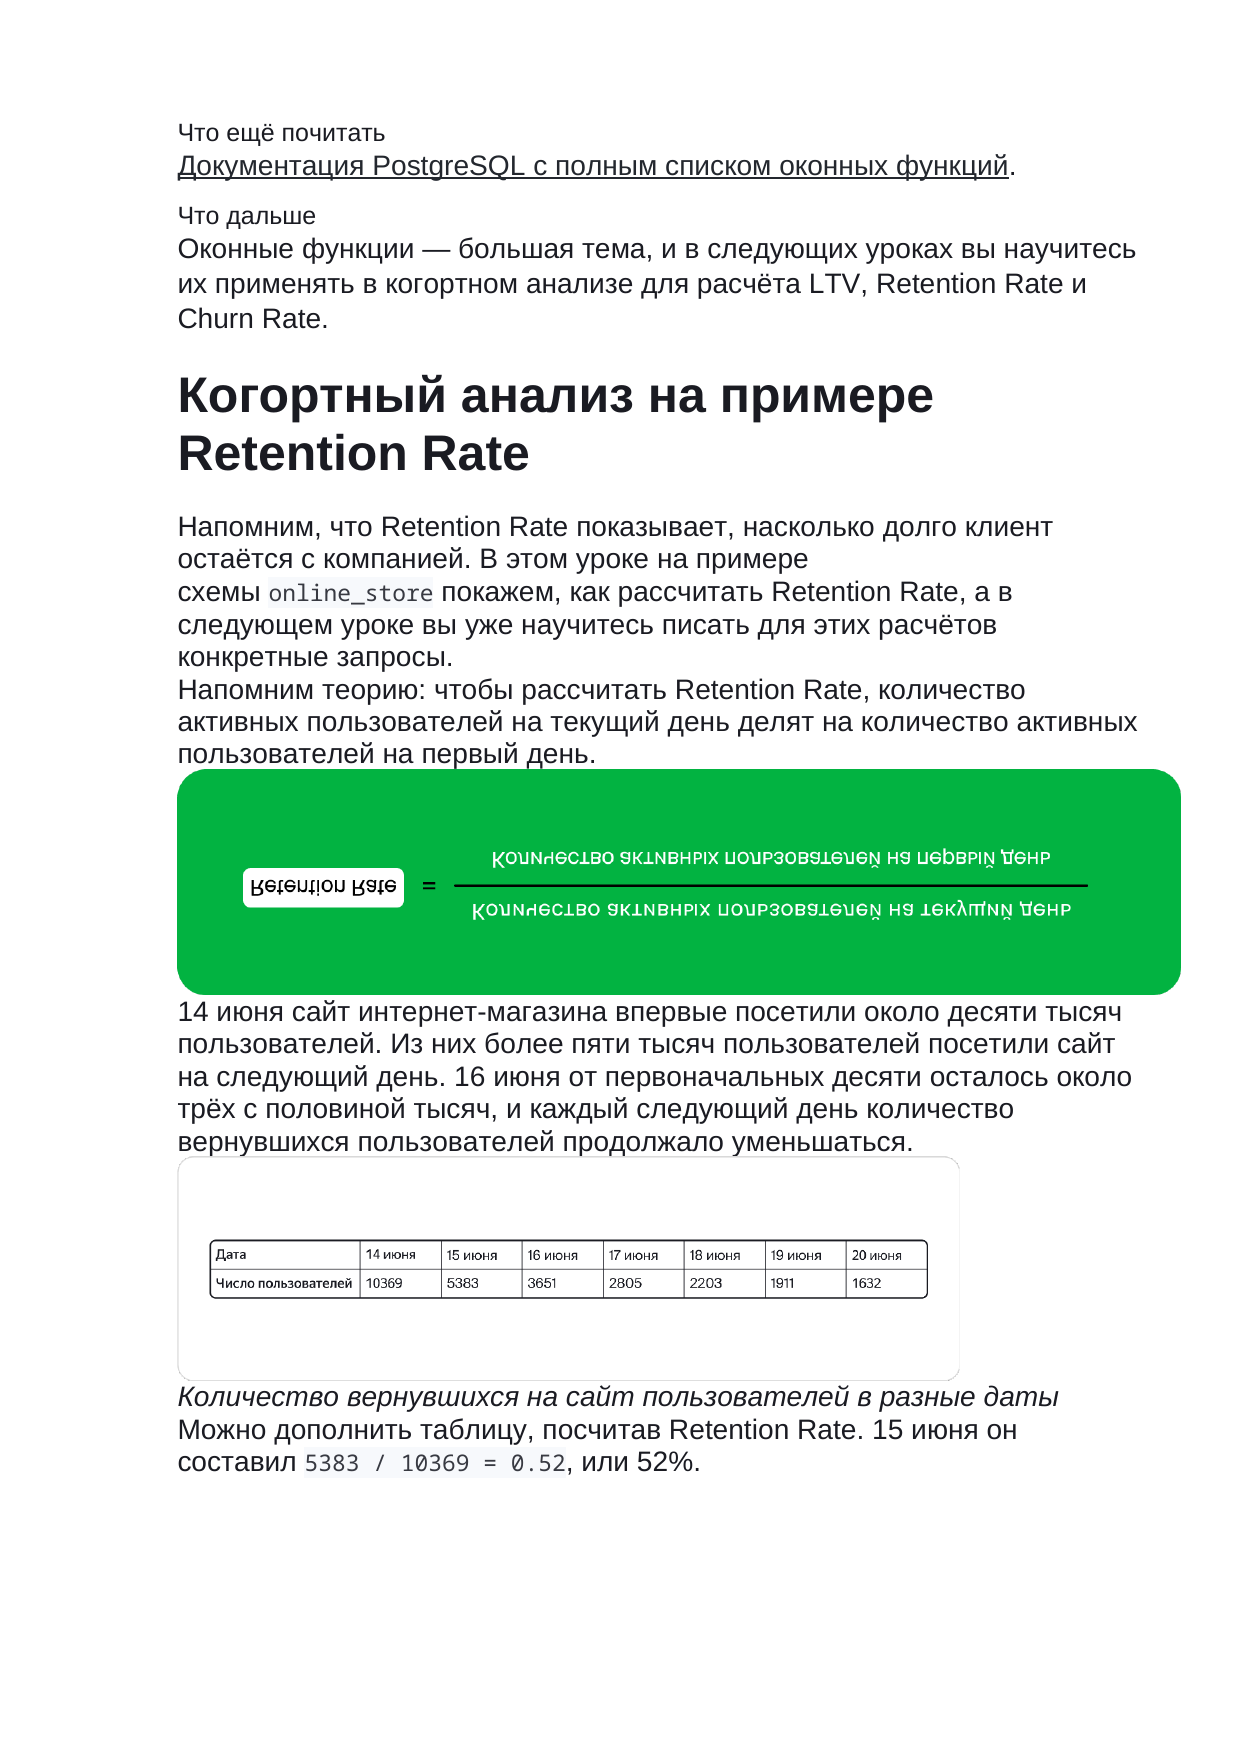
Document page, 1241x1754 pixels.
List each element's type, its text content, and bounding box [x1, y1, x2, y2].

picture [177, 769, 1181, 995]
text Напомним теорию: чтобы рассчитать Retention Rate, количество активных пользователей на текущий день делят на количество активных пользователей на первый день. [177, 673, 1152, 769]
text Количество вернувшихся на сайт пользователей в разные даты [177, 1380, 1152, 1413]
text Документация PostgreSQL с полным списком оконных функций. [177, 149, 1152, 182]
text Когортный анализ на примере Retention Rate [177, 366, 1152, 481]
text Напомним, что Retention Rate показывает, насколько долго клиент остаётся с компанией. В этом уроке на примере схемы online_store покажем, как рассчитать Retention Rate, а в следующем уроке вы уже научитесь писать для этих расчётов конкретные запросы. [177, 510, 1152, 673]
subtitle Что дальше [177, 201, 1152, 229]
text Можно дополнить таблицу, посчитав Retention Rate. 15 июня он составил 5383 / 10369 = 0.52, или 52%. [177, 1413, 1152, 1478]
text 14 июня сайт интернет-магазина впервые посетили около десяти тысяч пользователей. Из них более пяти тысяч пользователей посетили сайт на следующий день. 16 июня от первоначальных десяти осталось около трёх с половиной тысяч, и каждый следующий день количество вернувшихся пользователей продолжало уменьшаться. [177, 995, 1152, 1157]
picture [177, 1156, 960, 1381]
subtitle Что ещё почитать [177, 118, 1152, 147]
text Оконные функции — большая тема, и в следующих уроках вы научитесь их применять в когортном анализе для расчёта LTV, Retention Rate и Churn Rate. [177, 232, 1152, 334]
